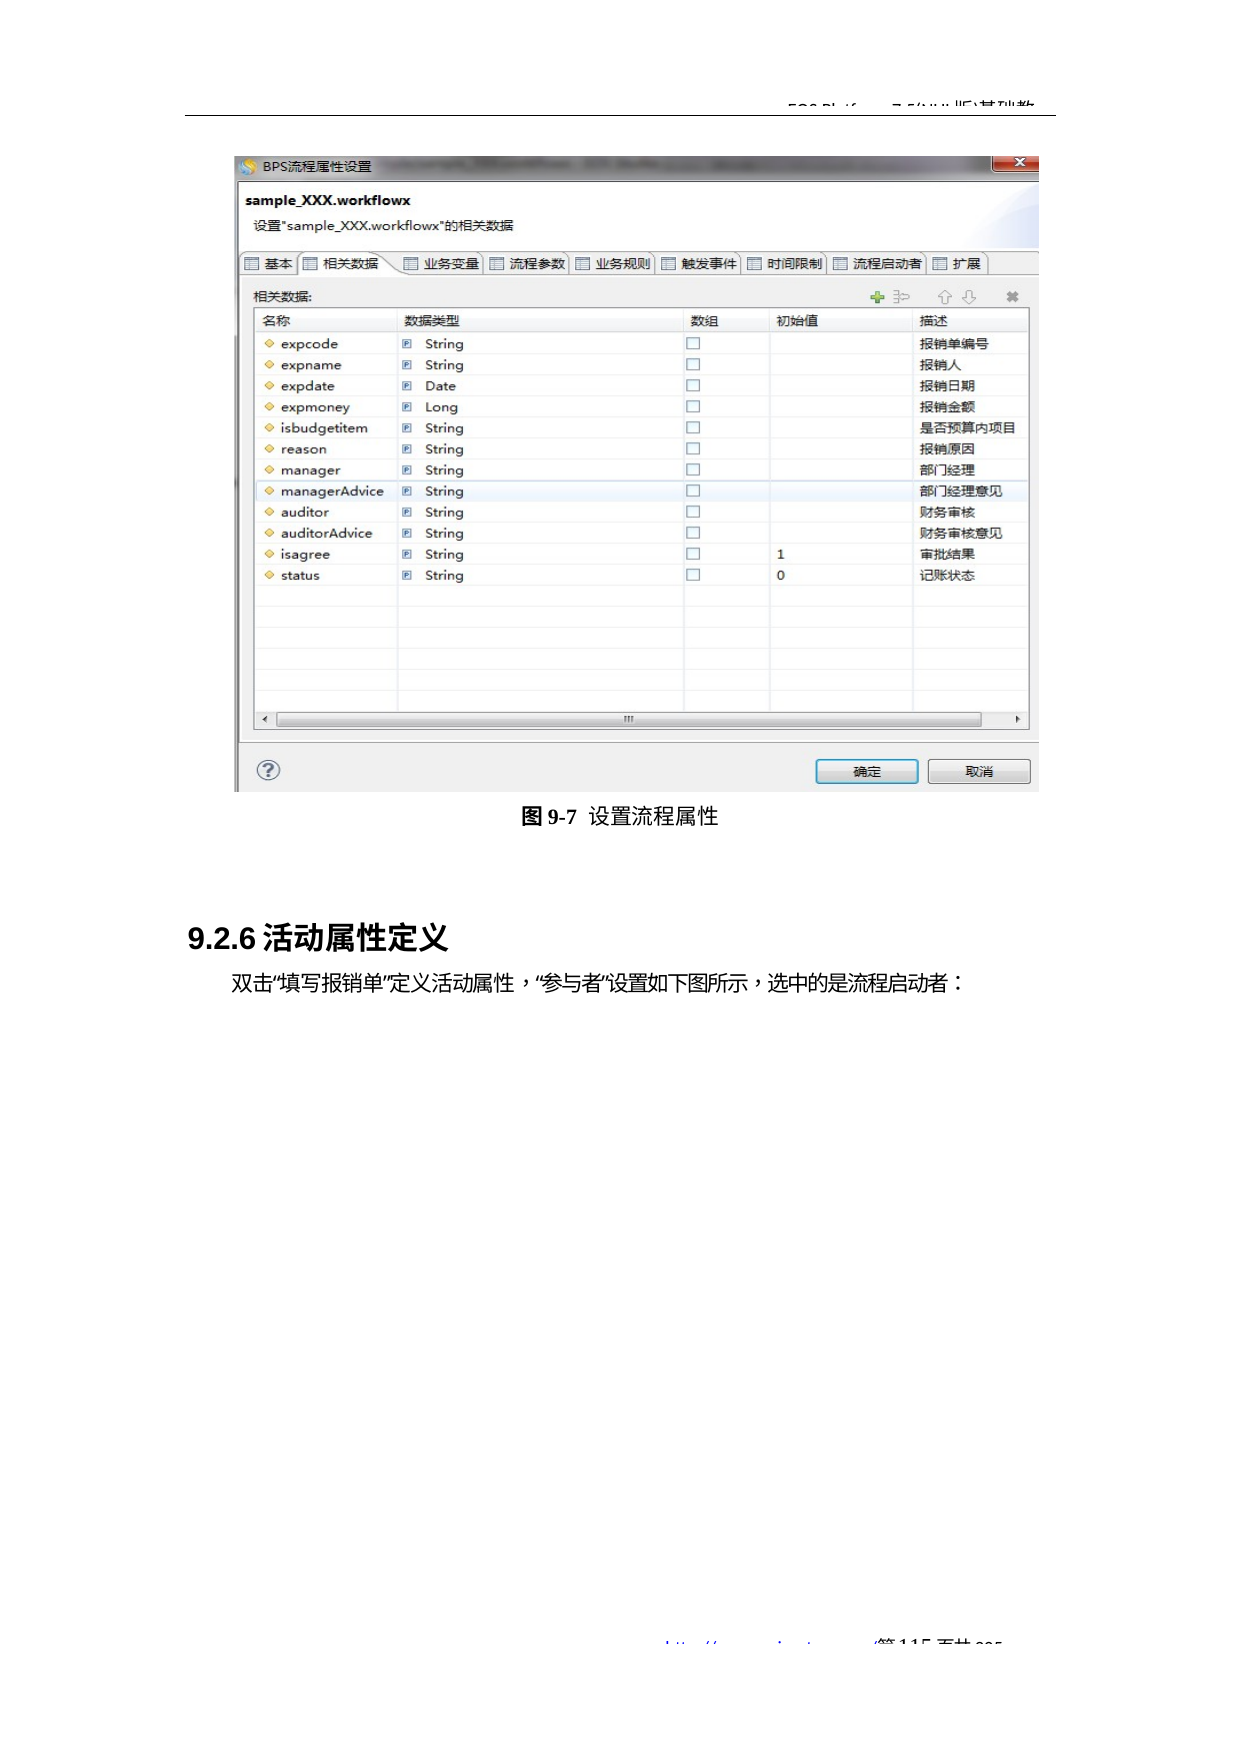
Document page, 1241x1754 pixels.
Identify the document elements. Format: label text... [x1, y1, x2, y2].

picture [234, 156, 1039, 792]
text 图9-7 设置流程属性 [176, 801, 1064, 831]
text 双击“填写报销单”定义活动属性，“参与者”设置如下图所示，选中的是流程启动者： [231, 968, 1111, 998]
subtitle 活动属性定义 [187, 916, 1111, 958]
